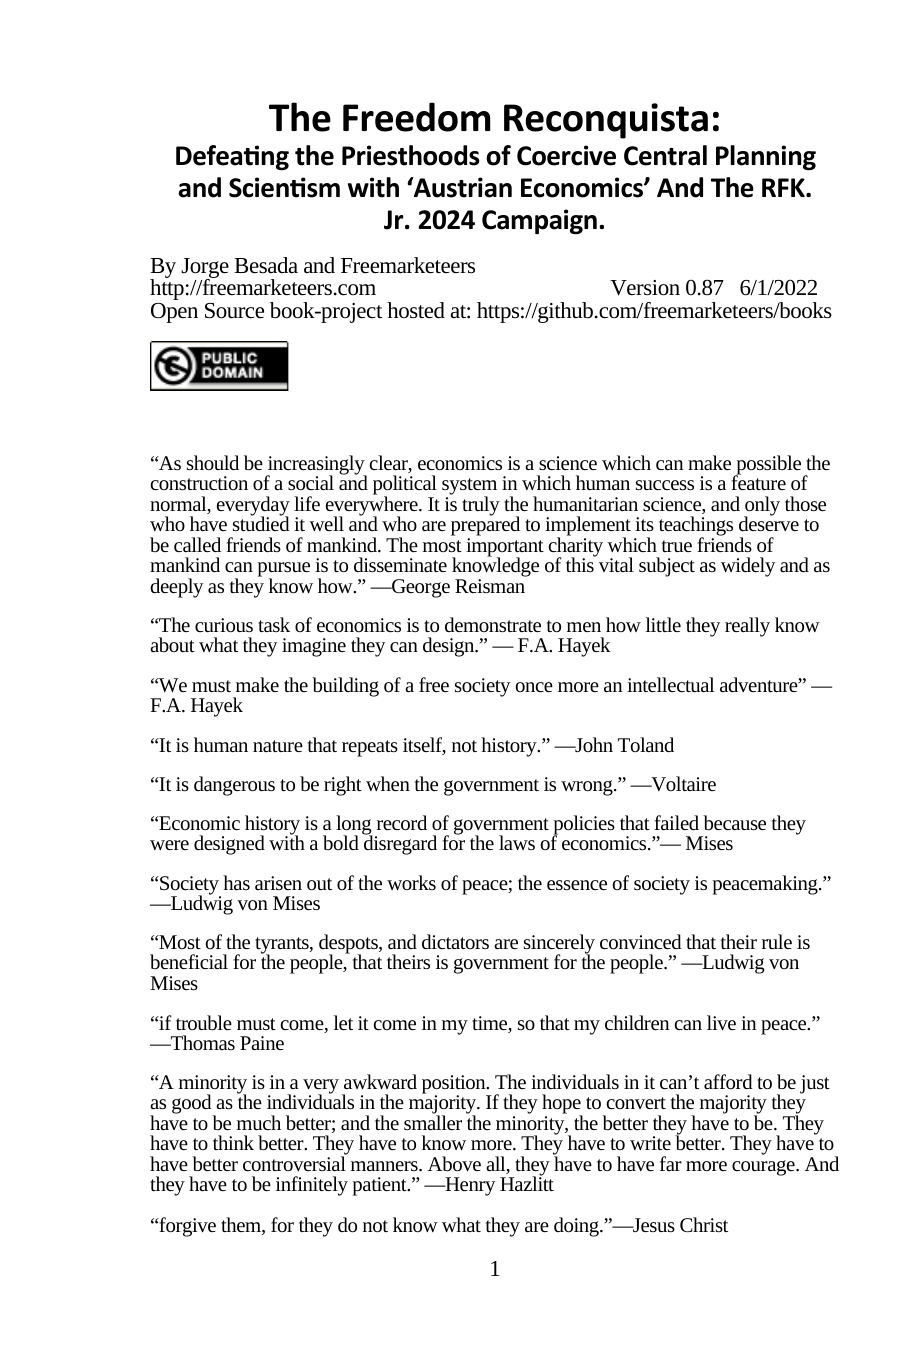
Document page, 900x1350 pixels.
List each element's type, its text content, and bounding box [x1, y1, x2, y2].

text “Economic history is a long record of government policies that failed because they were designed with a bold disregard for the laws of economics.”— Mises [150, 814, 840, 855]
text “It is human nature that repeats itself, not history.” —John Toland [150, 736, 840, 756]
text By Jorge Besada and Freemarketeers http://freemarketeers.com Version 0.87 6/1/2022 Open Source book-project hosted at: https://github.com/freemarketeers/books [150, 256, 840, 390]
picture [150, 341, 289, 391]
text “It is dangerous to be right when the government is wrong.” —Voltaire [150, 775, 840, 795]
text “A minority is in a very awkward position. The individuals in it can’t afford to be just as good as the individuals in the majority. If they hope to convert the majority they have to be much better; and the smaller the minority, the better they have to be. They have to think better. They have to know more. They have to write better. They have to have better controversial manners. Above all, they have to have far more courage. And they have to be infinitely patient.” —Henry Hazlitt “forgive them, for they do not know what they are doing.”—Jesus Christ [150, 1073, 840, 1237]
text “Most of the tyrants, despots, and dictators are sincerely convinced that their rule is beneficial for the people, that theirs is government for the people.” —Ludwig von Mises [150, 933, 840, 995]
text “The curious task of economics is to demonstrate to men how little they really know about what they imagine they can design.” — F.A. Hayek [150, 616, 840, 657]
text “As should be increasingly clear, economics is a science which can make possible the construction of a social and political system in which human success is a feature of normal, everyday life everywhere. It is truly the humanitarian science, and only those who have studied it well and who are prepared to implement its teachings deserve to be called friends of mankind. The most important charity which true friends of mankind can pursue is to disseminate knowledge of this vital subject as widely and as deeply as they know how.” —George Reisman [150, 454, 840, 598]
subtitle The Freedom Reconquista: Defeating the Priesthoods of Coercive Central Planning and Scientism with ‘Austrian Economics’ And The RFK. Jr. 2024 Campaign. [150, 95, 840, 237]
text “We must make the building of a free society once more an intellectual adventure” — F.A. Hayek [150, 676, 840, 717]
text “if trouble must come, let it come in my time, so that my children can live in peace.” —Thomas Paine [150, 1014, 840, 1054]
text “Society has arisen out of the works of peace; the essence of society is peacemaking.” —Ludwig von Mises [150, 874, 840, 915]
